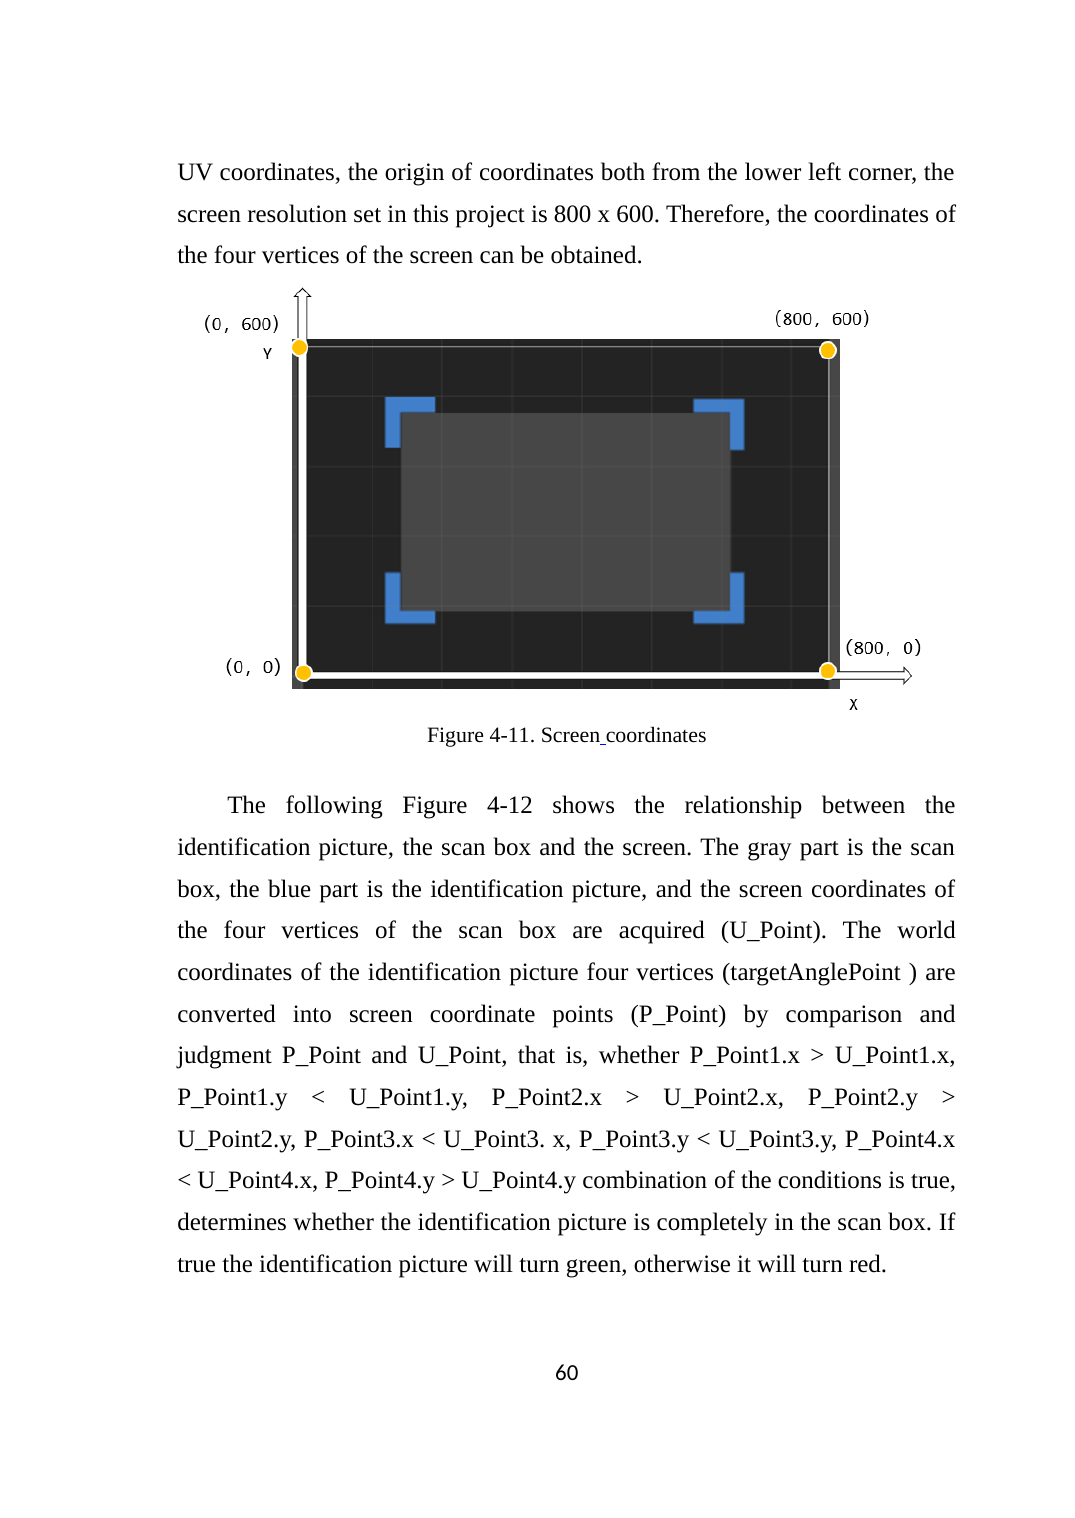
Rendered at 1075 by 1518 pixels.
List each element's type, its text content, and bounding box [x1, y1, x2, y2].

text Figure 4-11. Screen coordinates [177, 722, 956, 747]
picture [177, 272, 942, 722]
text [177, 147, 956, 272]
text The following Figure 4-12 shows the relationship between the identification picture, the scan box and the screen. The gray part is the scan box, the blue part is the identification picture, and the screen coordinates of the four vertices of the scan box are acquired (U_Point). The world coordinates of the identification picture four vertices (targetAnglePoint ) are converted into screen coordinate points (P_Point) by comparison and judgment P_Point and U_Point, that is, whether P_Point1.x > U_Point1.x, P_Point1.y < U_Point1.y, P_Point2.x > U_Point2.x, P_Point2.y > U_Point2.y, P_Point3.x < U_Point3. x, P_Point3.y < U_Point3.y, P_Point4.x < U_Point4.x, P_Point4.y > U_Point4.y combination of the conditions is true, determines whether the identification picture is completely in the scan box. If true the identification picture will turn green, otherwise it will turn red. [177, 781, 956, 1281]
